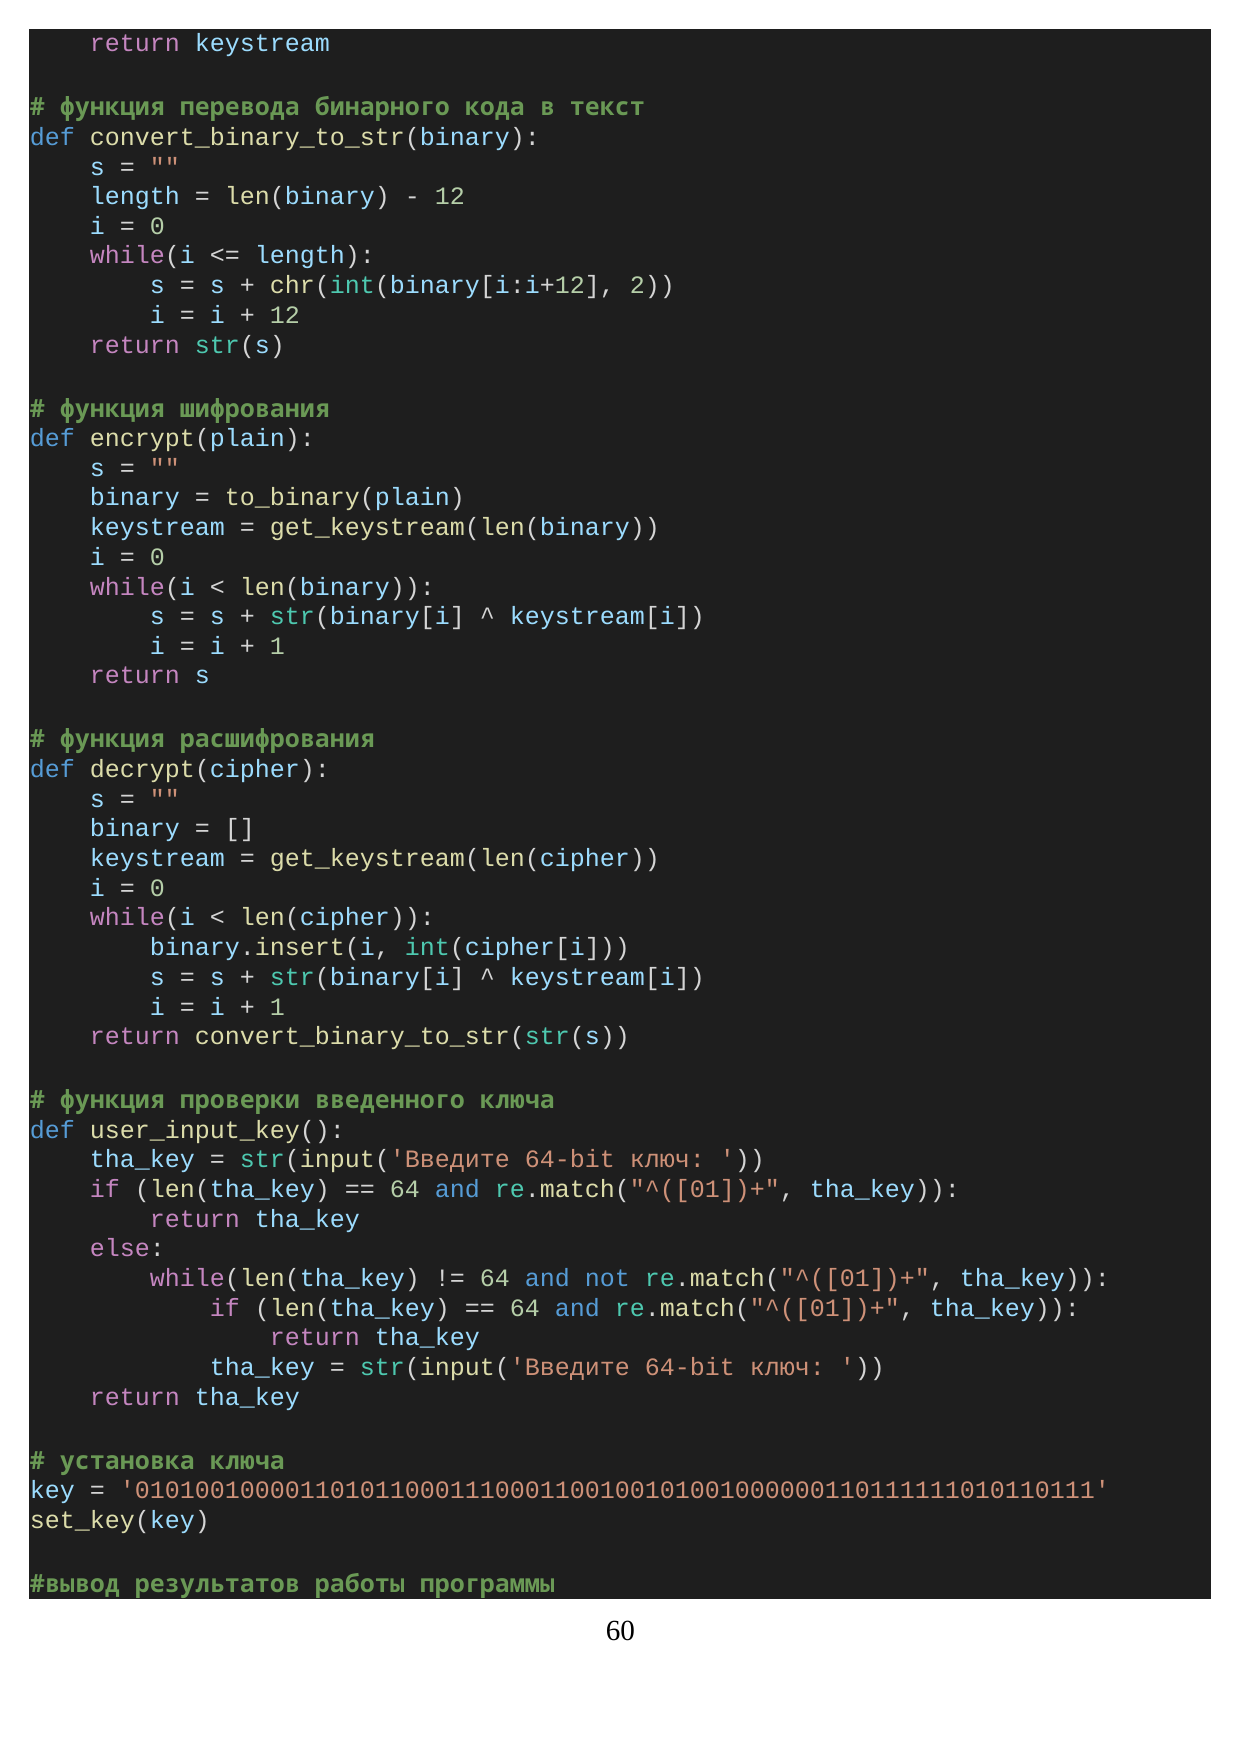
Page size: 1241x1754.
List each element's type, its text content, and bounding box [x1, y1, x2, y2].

text key = '0101001000011010110001110001100100101001000000110111111010110111' [29, 1476, 1211, 1506]
text return convert_binary_to_str(str(s)) [29, 1022, 1211, 1052]
text s = s + chr(int(binary[i:i+12], 2)) [29, 271, 1211, 301]
text set_key(key) [29, 1506, 1211, 1536]
text return tha_key [29, 1324, 1211, 1353]
text binary = [] [29, 814, 1211, 844]
text i = 0 [29, 212, 1211, 242]
text length = len(binary) - 12 [29, 182, 1211, 212]
text return tha_key [29, 1383, 1211, 1413]
text while(i < len(binary)): [29, 573, 1211, 602]
text return tha_key [29, 1205, 1211, 1234]
text s = s + str(binary[i] ^ keystream[i]) [29, 602, 1211, 632]
text # установка ключа [29, 1442, 1211, 1476]
text tha_key = str(input('Введите 64-bit ключ: ')) [29, 1353, 1211, 1383]
text def convert_binary_to_str(binary): [29, 123, 1211, 153]
text i = i + 1 [29, 993, 1211, 1022]
text i = 0 [29, 874, 1211, 904]
text keystream = get_keystream(len(binary)) [29, 513, 1211, 543]
text # функция шифрования [29, 390, 1211, 424]
text i = i + 1 [29, 632, 1211, 662]
text # функция проверки введенного ключа [29, 1082, 1211, 1116]
text return s [29, 662, 1211, 691]
text while(len(tha_key) != 64 and not re.match("^([01])+", tha_key)): [29, 1264, 1211, 1294]
text binary = to_binary(plain) [29, 484, 1211, 513]
text #вывод результатов работы программы [29, 1566, 1211, 1599]
text while(i <= length): [29, 242, 1211, 271]
text def encrypt(plain): [29, 424, 1211, 454]
text tha_key = str(input('Введите 64-bit ключ: ')) [29, 1146, 1211, 1175]
text binary.insert(i, int(cipher[i])) [29, 933, 1211, 963]
text return keystream [29, 29, 1211, 59]
text if (len(tha_key) == 64 and re.match("^([01])+", tha_key)): [29, 1294, 1211, 1324]
text keystream = get_keystream(len(cipher)) [29, 844, 1211, 874]
text def decrypt(cipher): [29, 755, 1211, 785]
text i = 0 [29, 543, 1211, 573]
text # функция расшифрования [29, 721, 1211, 755]
text else: [29, 1234, 1211, 1264]
text s = s + str(binary[i] ^ keystream[i]) [29, 963, 1211, 993]
text i = i + 12 [29, 301, 1211, 331]
text s = "" [29, 153, 1211, 182]
text while(i < len(cipher)): [29, 904, 1211, 933]
text s = "" [29, 454, 1211, 484]
text if (len(tha_key) == 64 and re.match("^([01])+", tha_key)): [29, 1175, 1211, 1205]
text # функция перевода бинарного кода в текст [29, 89, 1211, 123]
text def user_input_key(): [29, 1116, 1211, 1146]
text return str(s) [29, 331, 1211, 361]
text s = "" [29, 785, 1211, 814]
